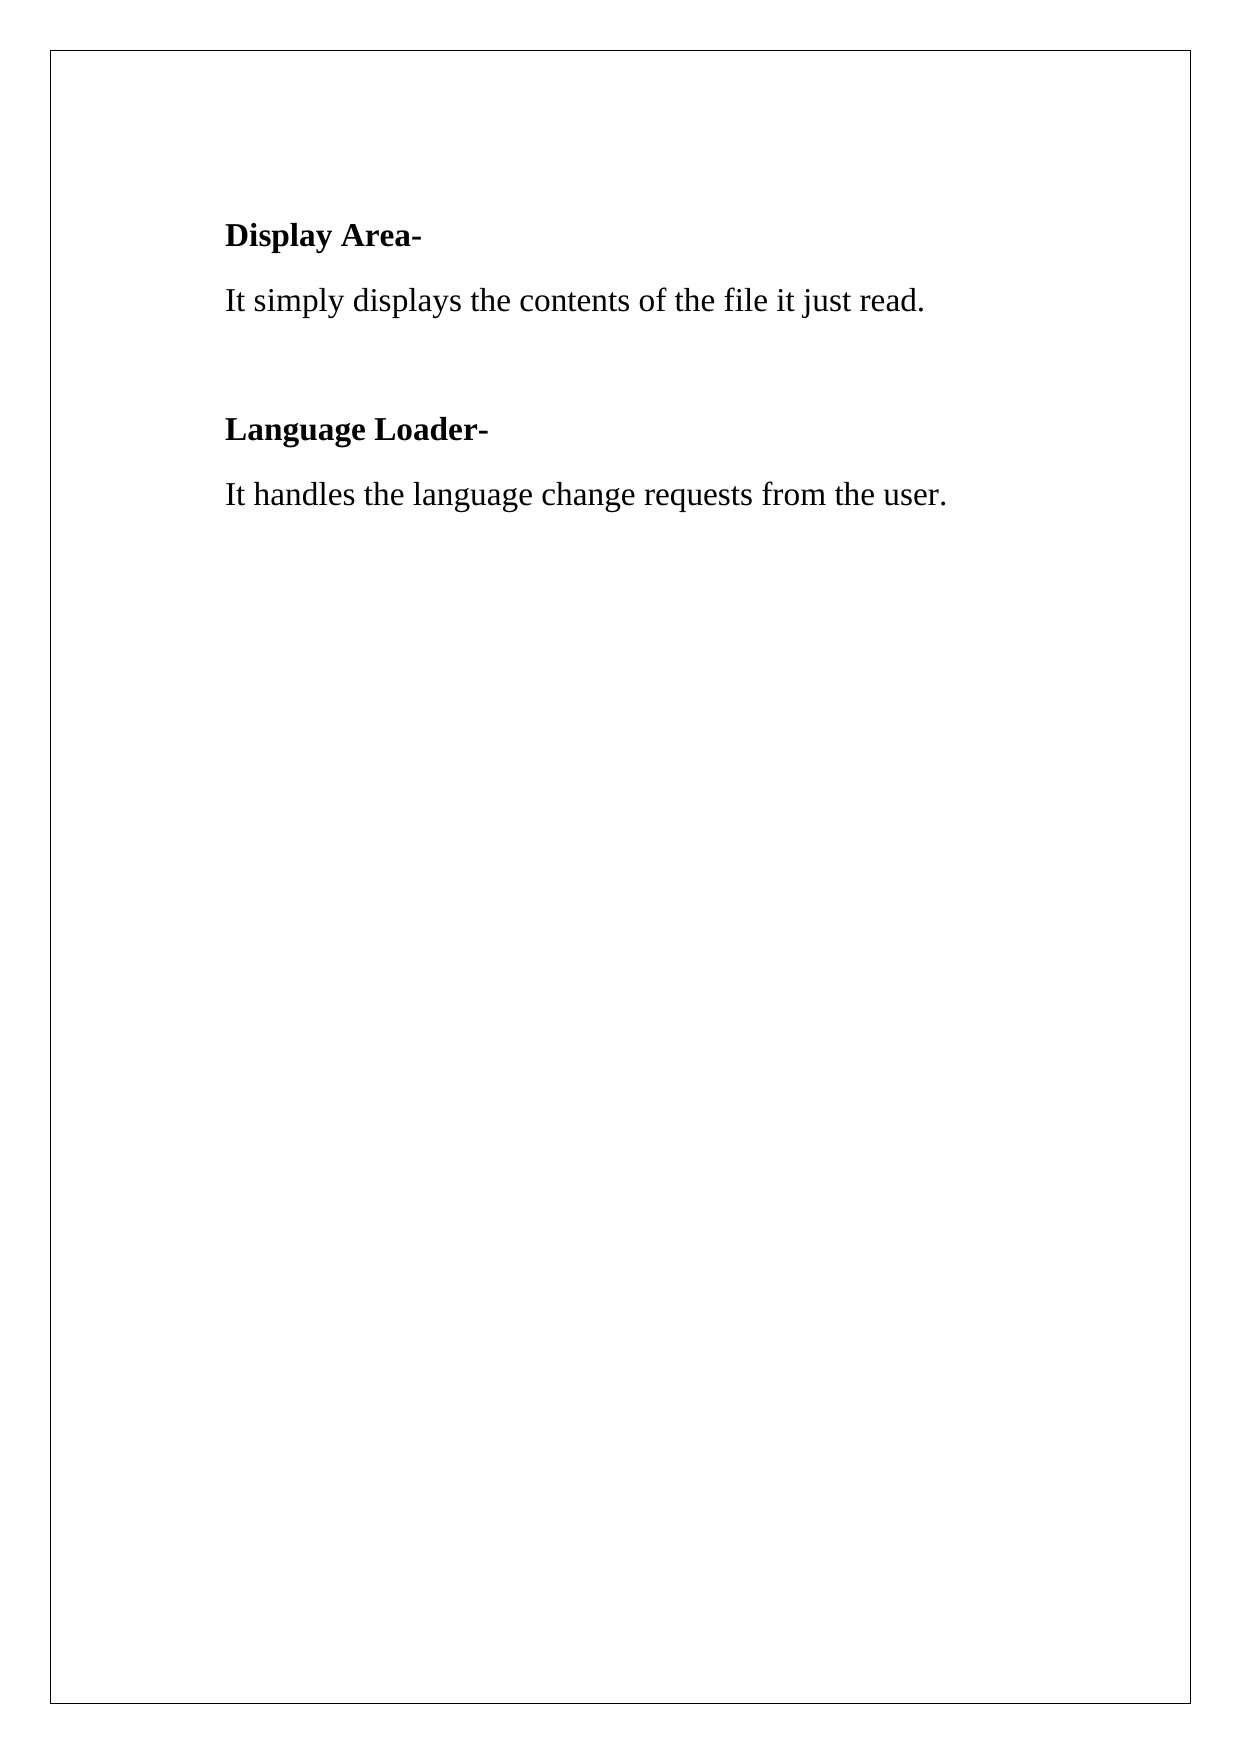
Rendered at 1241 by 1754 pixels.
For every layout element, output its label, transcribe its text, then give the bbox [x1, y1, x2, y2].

text Language Loader- [225, 409, 1090, 448]
text It handles the language change requests from the user. [225, 474, 1090, 513]
text Display Area- [225, 215, 1090, 253]
text It simply displays the contents of the file it just read. [225, 280, 1090, 318]
